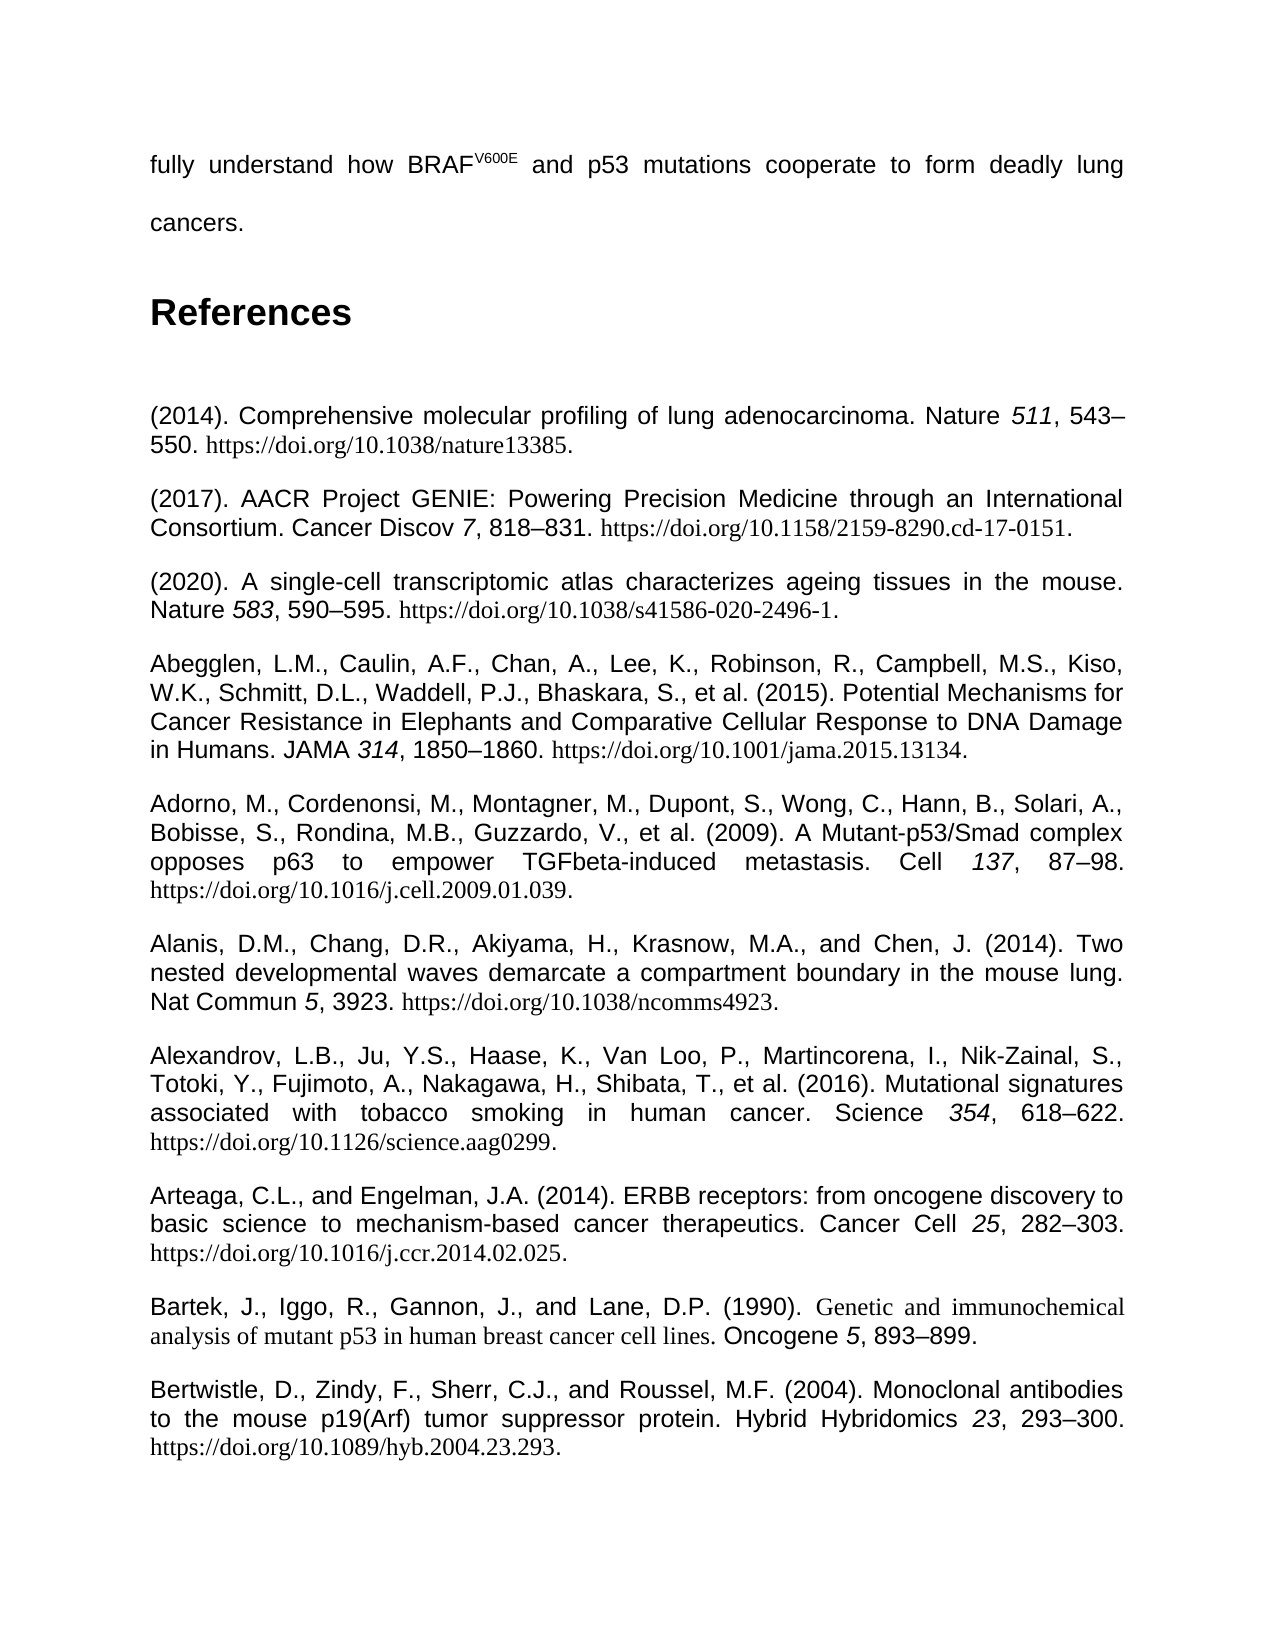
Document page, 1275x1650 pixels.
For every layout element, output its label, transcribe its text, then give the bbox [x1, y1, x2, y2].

text Alanis, D.M., Chang, D.R., Akiyama, H., Krasnow, M.A., and Chen, J. (2014). Two nested developmental waves demarcate a compartment boundary in the mouse lung. Nat Commun 5, 3923. https://doi.org/10.1038/ncomms4923. [150, 929, 1125, 1016]
text Bertwistle, D., Zindy, F., Sherr, C.J., and Roussel, M.F. (2004). Monoclonal antibodies to the mouse p19(Arf) tumor suppressor protein. Hybrid Hybridomics 23, 293–300. https://doi.org/10.1089/hyb.2004.23.293. [150, 1375, 1125, 1461]
text Alexandrov, L.B., Ju, Y.S., Haase, K., Van Loo, P., Martincorena, I., Nik-Zainal, S., Totoki, Y., Fujimoto, A., Nakagawa, H., Shibata, T., et al. (2016). Mutational signatures associated with tobacco smoking in human cancer. Science 354, 618–622. https://doi.org/10.1126/science.aag0299. [150, 1041, 1125, 1156]
text (2017). AACR Project GENIE: Powering Precision Medicine through an International Consortium. Cancer Discov 7, 818–831. https://doi.org/10.1158/2159-8290.cd-17-0151. [150, 484, 1125, 541]
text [150, 150, 1125, 236]
subtitle References [150, 290, 1125, 333]
text Abegglen, L.M., Caulin, A.F., Chan, A., Lee, K., Robinson, R., Campbell, M.S., Kiso, W.K., Schmitt, D.L., Waddell, P.J., Bhaskara, S., et al. (2015). Potential Mechanisms for Cancer Resistance in Elephants and Comparative Cellular Response to DNA Damage in Humans. JAMA 314, 1850–1860. https://doi.org/10.1001/jama.2015.13134. [150, 649, 1125, 764]
text Adorno, M., Cordenonsi, M., Montagner, M., Dupont, S., Wong, C., Hann, B., Solari, A., Bobisse, S., Rondina, M.B., Guzzardo, V., et al. (2009). A Mutant-p53/Smad complex opposes p63 to empower TGFbeta-induced metastasis. Cell 137, 87–98. https://doi.org/10.1016/j.cell.2009.01.039. [150, 789, 1125, 904]
text (2014). Comprehensive molecular profiling of lung adenocarcinoma. Nature 511, 543–550. https://doi.org/10.1038/nature13385. [150, 401, 1125, 459]
text (2020). A single-cell transcriptomic atlas characterizes ageing tissues in the mouse. Nature 583, 590–595. https://doi.org/10.1038/s41586-020-2496-1. [150, 566, 1125, 624]
text Arteaga, C.L., and Engelman, J.A. (2014). ERBB receptors: from oncogene discovery to basic science to mechanism-based cancer therapeutics. Cancer Cell 25, 282–303. https://doi.org/10.1016/j.ccr.2014.02.025. [150, 1181, 1125, 1267]
text Bartek, J., Iggo, R., Gannon, J., and Lane, D.P. (1990). Genetic and immunochemical analysis of mutant p53 in human breast cancer cell lines. Oncogene 5, 893–899. [150, 1292, 1125, 1350]
